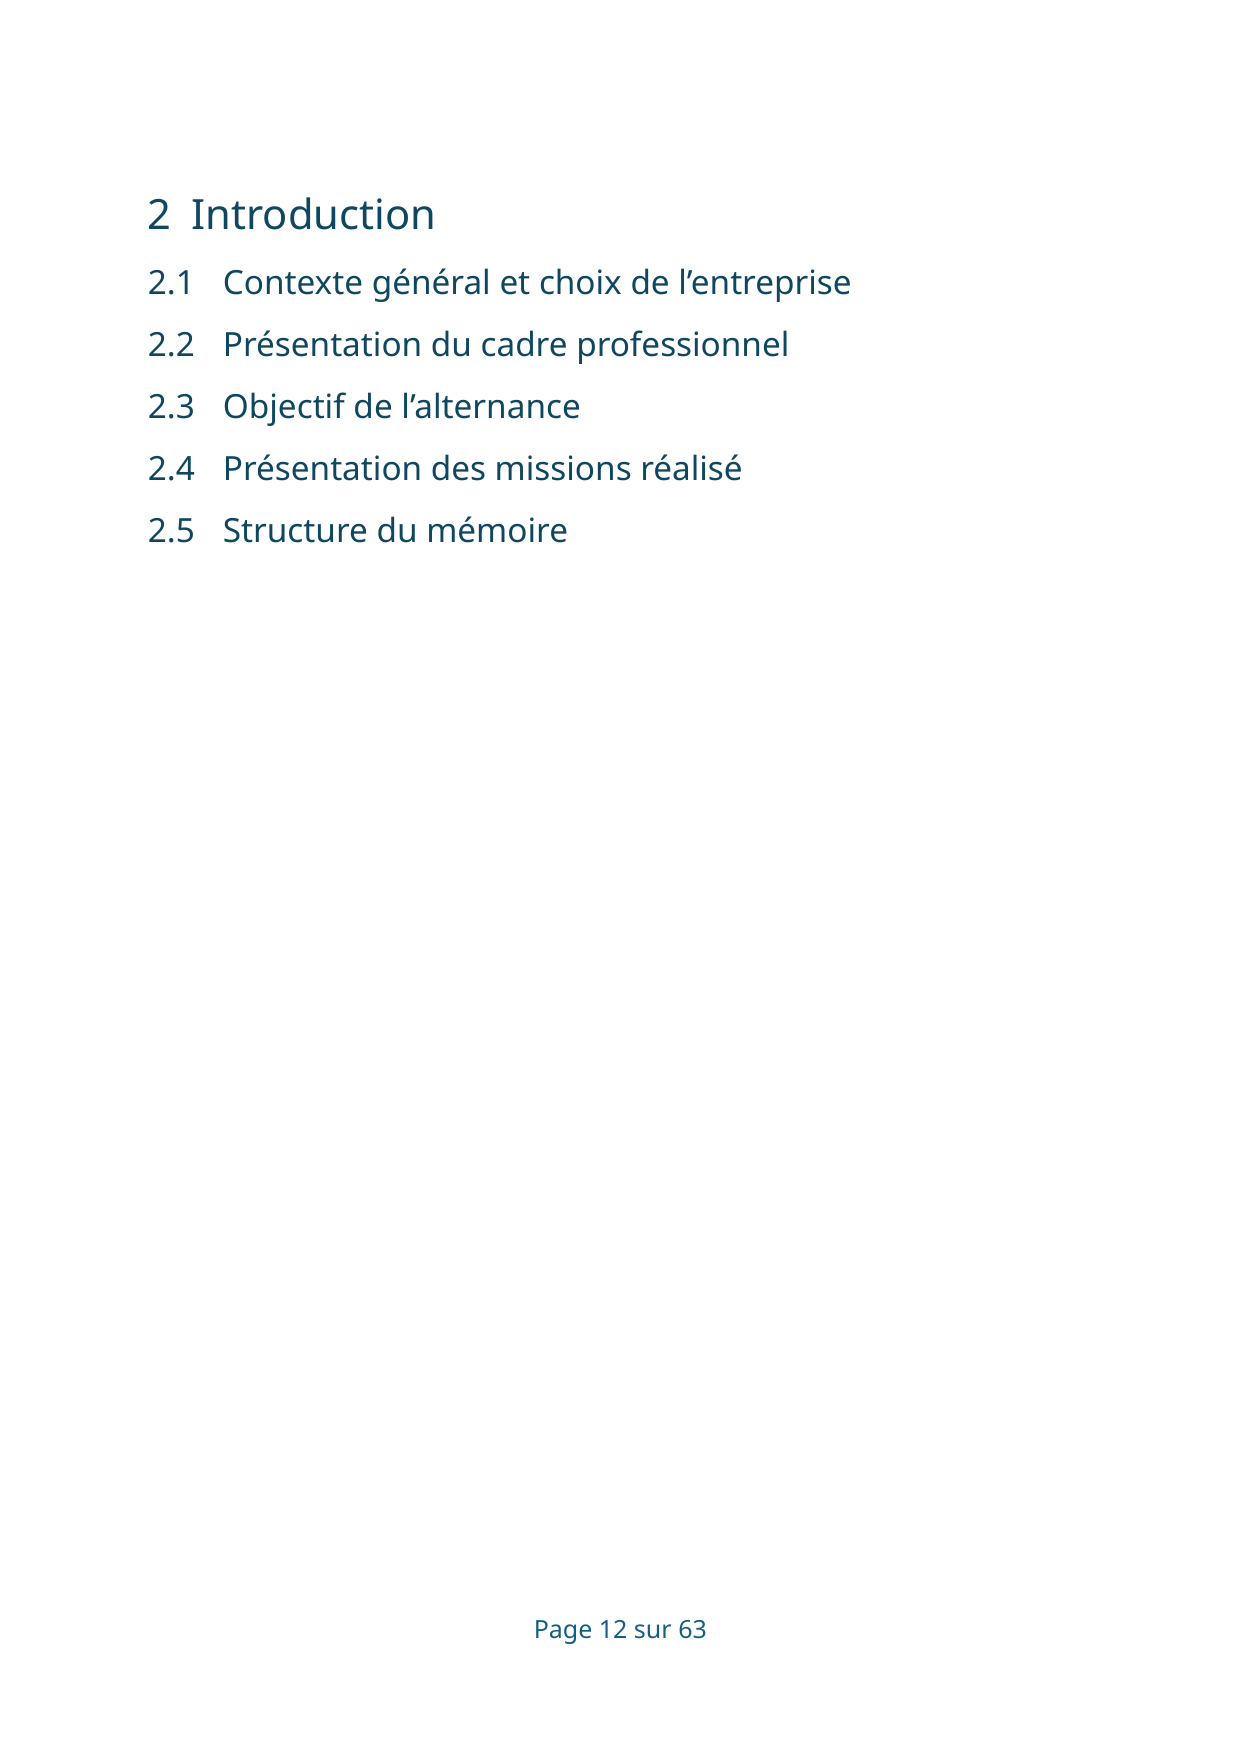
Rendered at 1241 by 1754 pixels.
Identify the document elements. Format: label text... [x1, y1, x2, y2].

subtitle Présentation du cadre professionnel [148, 321, 1093, 366]
subtitle Objectif de l’alternance [148, 383, 1093, 428]
subtitle Structure du mémoire [148, 507, 1093, 552]
subtitle Contexte général et choix de l’entreprise [148, 258, 1093, 304]
subtitle Introduction [148, 185, 1093, 242]
subtitle Présentation des missions réalisé [148, 445, 1093, 490]
